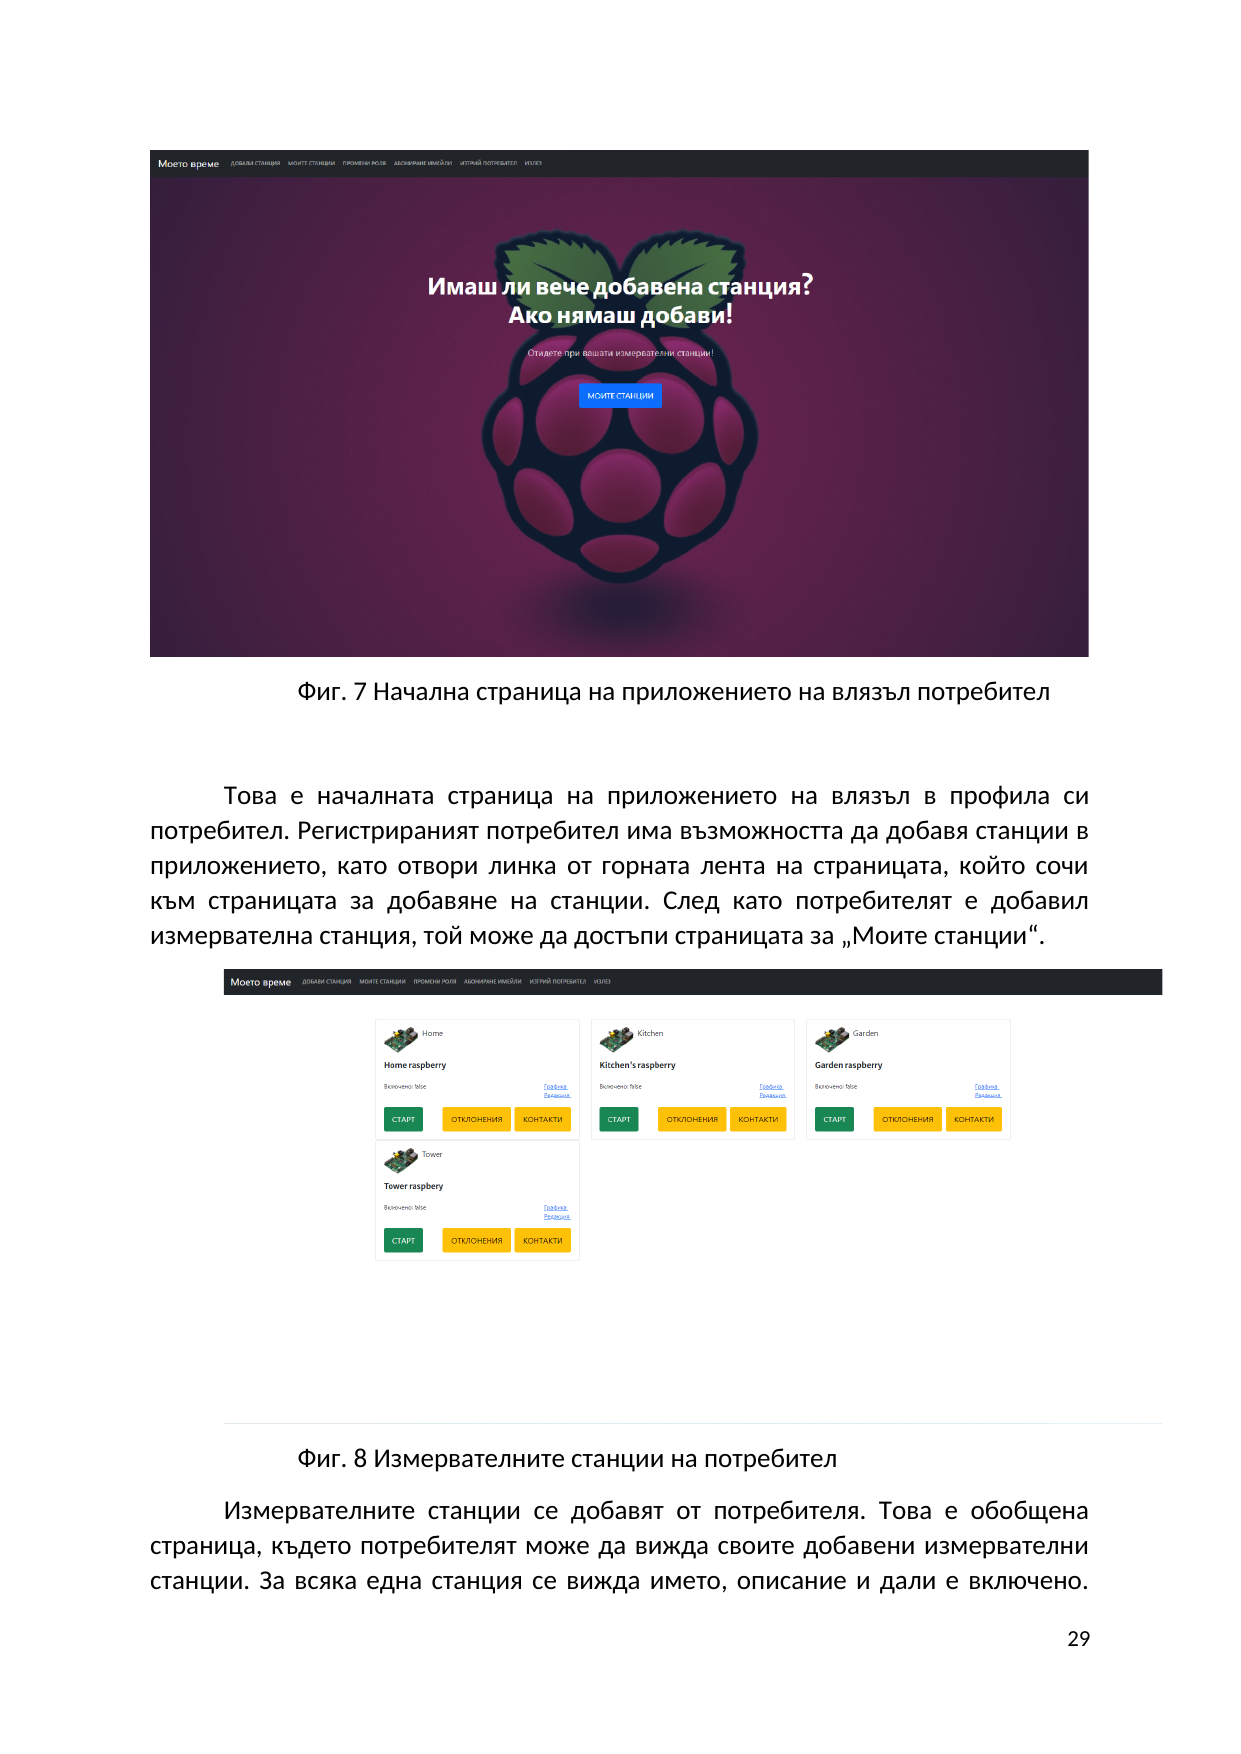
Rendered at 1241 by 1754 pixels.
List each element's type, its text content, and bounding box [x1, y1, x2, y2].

text Това е началната страница на приложението на влязъл в профила си потребител. Регистрираният потребител има възможността да добавя станции в приложението, като отвори линка от горната лента на страницата, който сочи към страницата за добавяне на станции. След като потребителят е добавил измервателна станция, той може да достъпи страницата за „Моите станции“. [150, 778, 1090, 951]
picture [150, 150, 1089, 657]
list Фиг. 7 Начална страница на приложението на влязъл потребител [262, 674, 1090, 707]
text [150, 1493, 1090, 1596]
list Фиг. 8 Измервателните станции на потребител [262, 1441, 1090, 1474]
picture [223, 969, 1163, 1424]
